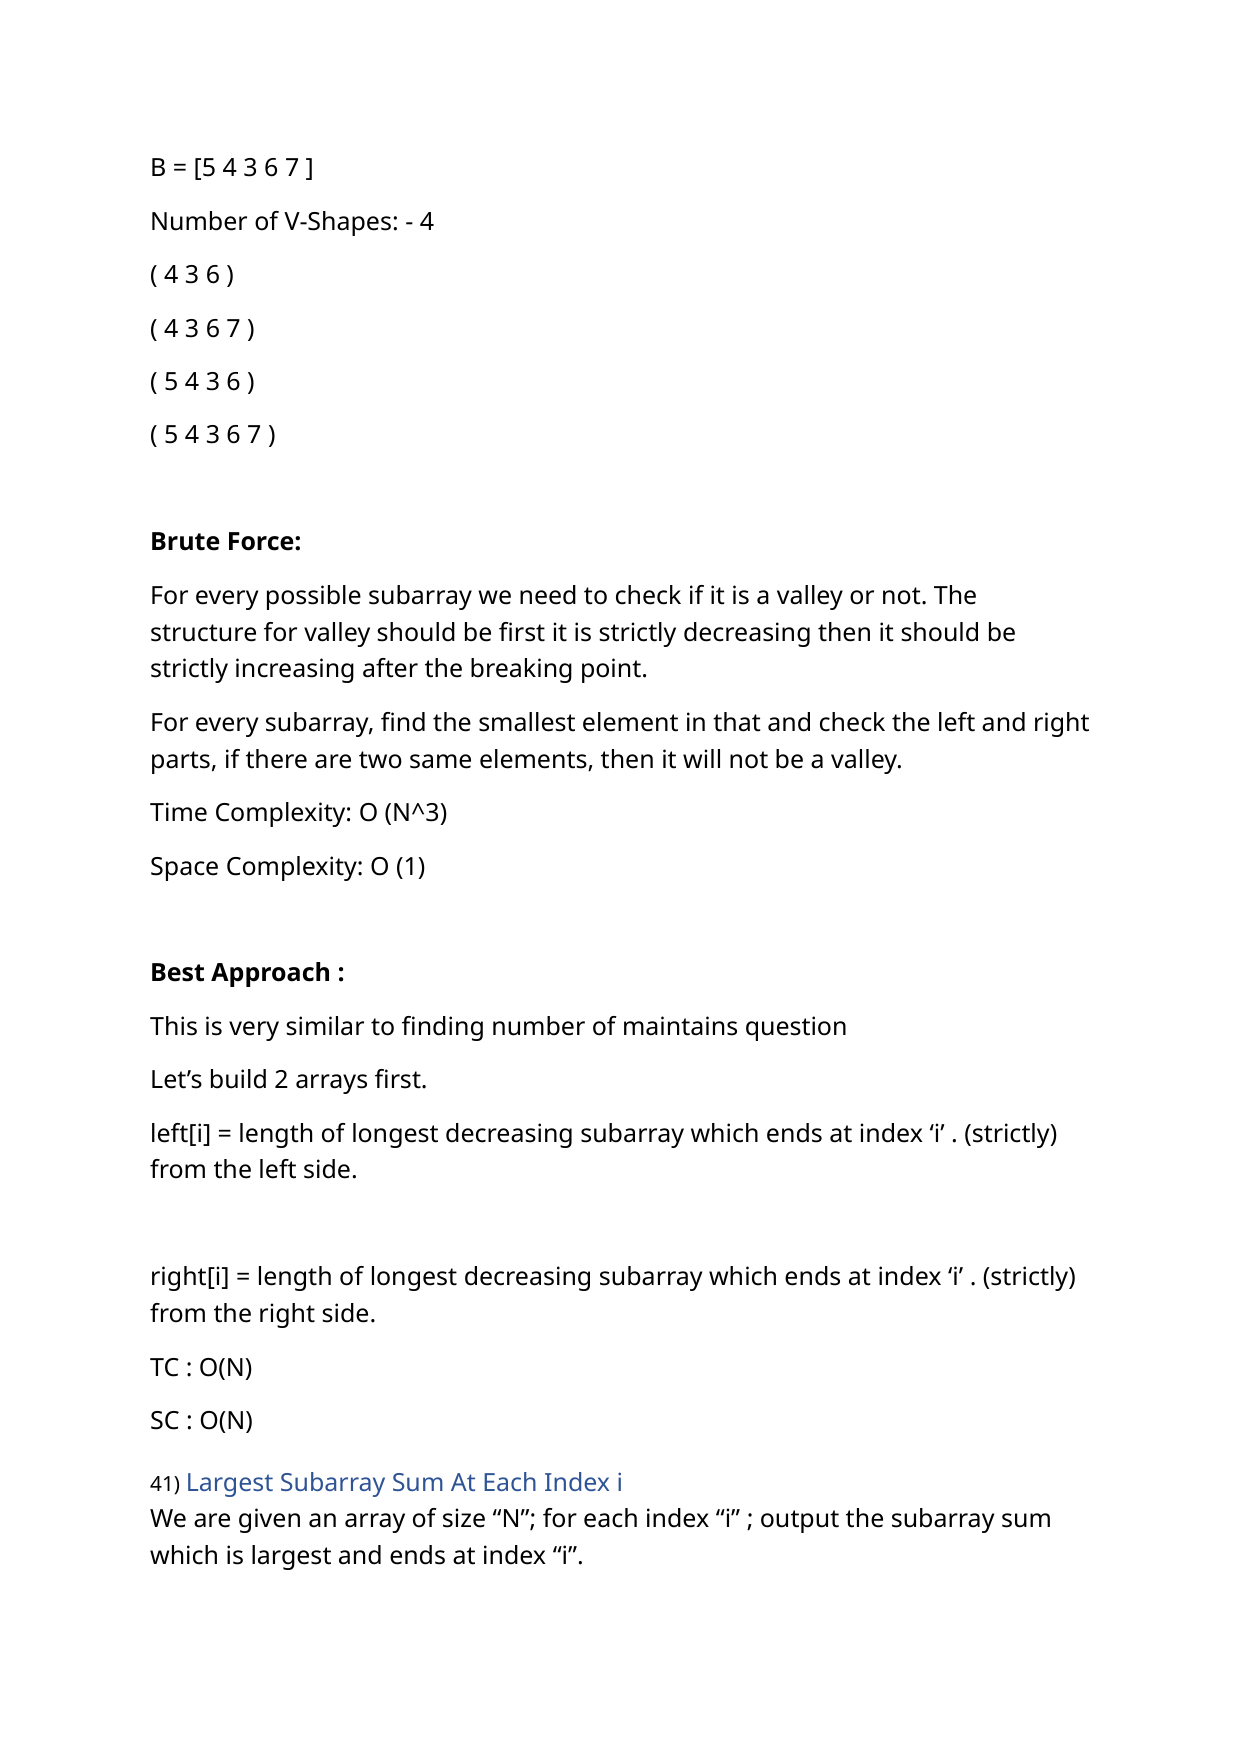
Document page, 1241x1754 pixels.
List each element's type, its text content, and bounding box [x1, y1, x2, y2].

text left[i] = length of longest decreasing subarray which ends at index ‘i’ . (strictly) from the left side. [150, 1115, 1090, 1186]
text We are given an array of size “N”; for each index “i” ; output the subarray sum which is largest and ends at index “i”. [150, 1501, 1090, 1572]
text Best Approach : [150, 955, 1090, 989]
text For every possible subarray we need to check if it is a valley or not. The structure for valley should be first it is strictly decreasing then it should be strictly increasing after the breaking point. [150, 577, 1090, 685]
text B = [5 4 3 6 7 ] [150, 150, 1090, 184]
text Brute Force: [150, 524, 1090, 558]
text Space Complexity: O (1) [150, 848, 1090, 882]
text right[i] = length of longest decreasing subarray which ends at index ‘i’ . (strictly) from the right side. [150, 1259, 1090, 1330]
text This is very similar to finding number of maintains question [150, 1008, 1090, 1042]
text Number of V-Shapes: - 4 [150, 203, 1090, 237]
text ( 5 4 3 6 ) [150, 364, 1090, 398]
text ( 4 3 6 7 ) [150, 310, 1090, 344]
text SC : O(N) [150, 1403, 1090, 1437]
text Time Complexity: O (N^3) [150, 795, 1090, 829]
text ( 5 4 3 6 7 ) [150, 417, 1090, 451]
text For every subarray, find the smallest element in that and check the left and right parts, if there are two same elements, then it will not be a valley. [150, 704, 1090, 775]
subtitle Largest Subarray Sum At Each Index i [150, 1464, 1090, 1498]
text TC : O(N) [150, 1349, 1090, 1383]
text ( 4 3 6 ) [150, 257, 1090, 291]
text Let’s build 2 arrays first. [150, 1062, 1090, 1096]
